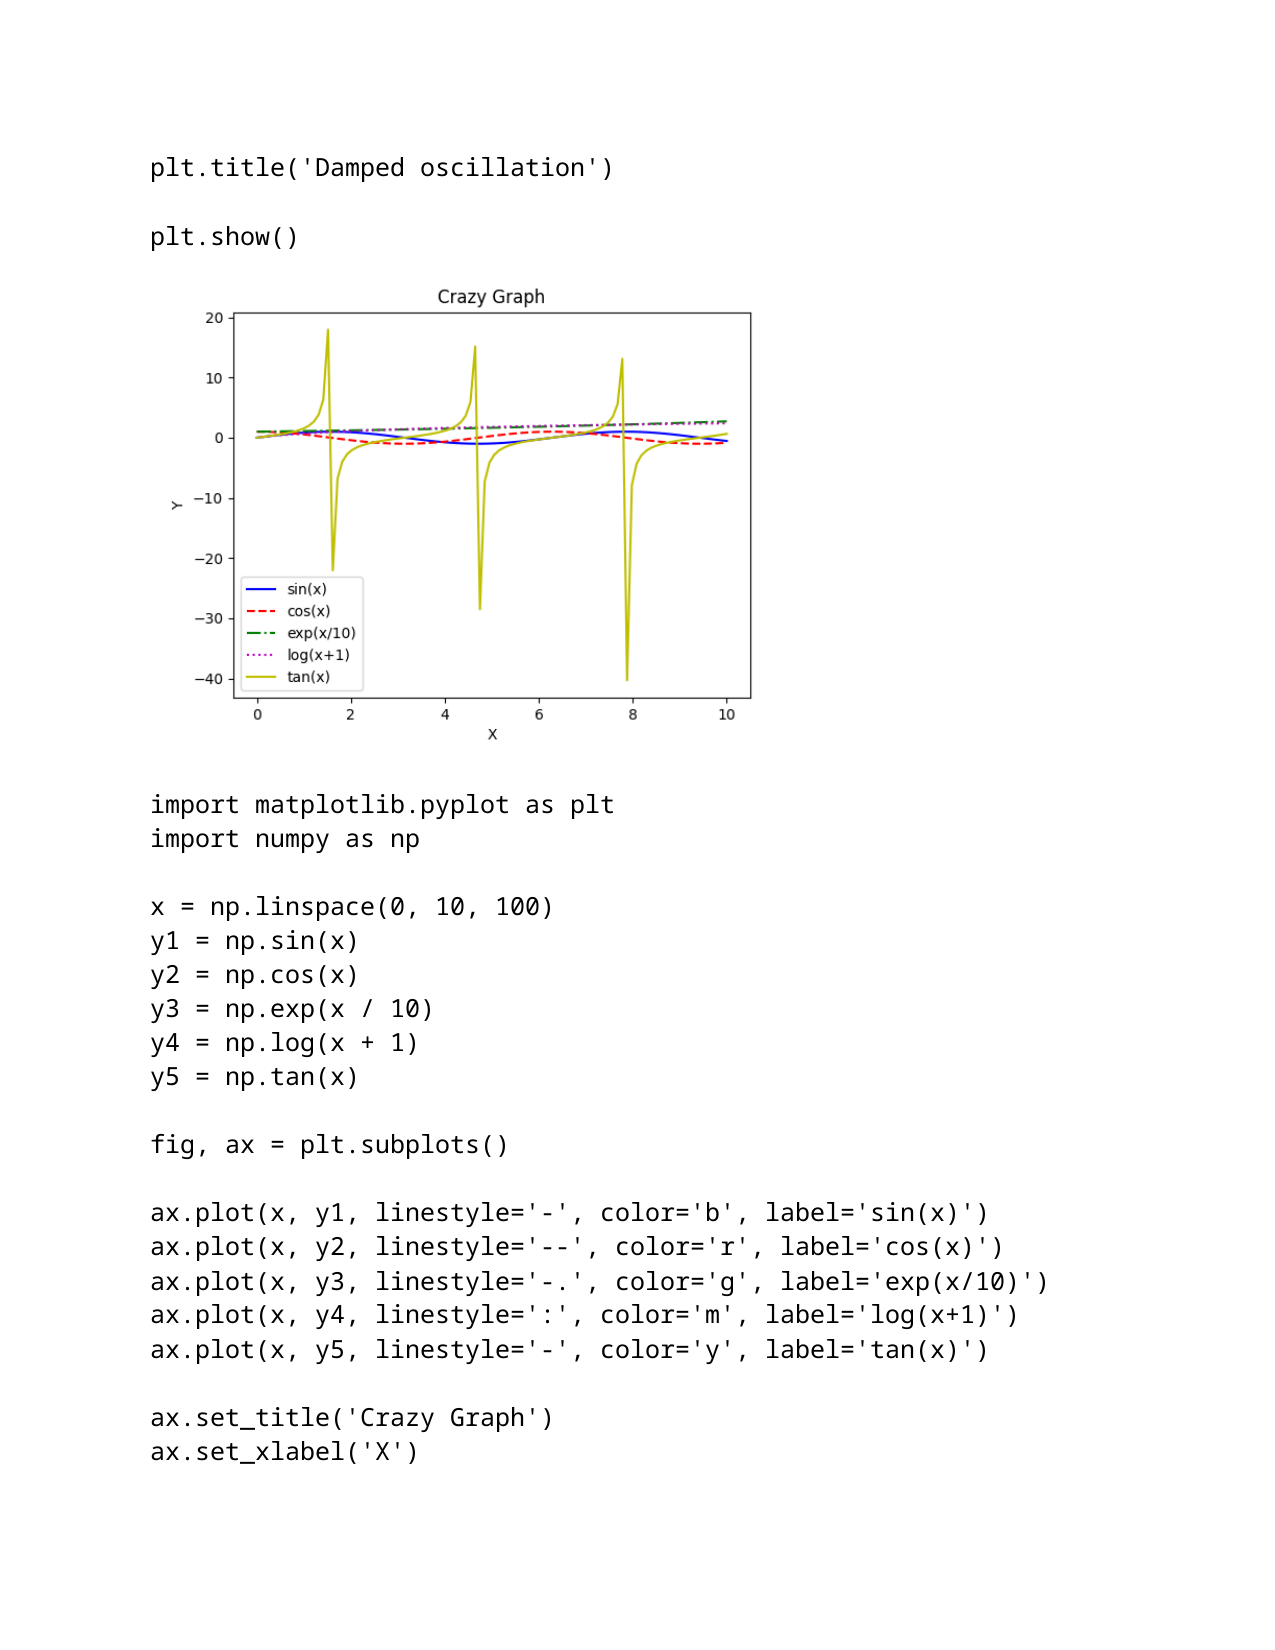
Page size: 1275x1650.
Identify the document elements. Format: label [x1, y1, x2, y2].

text [150, 150, 1125, 252]
picture [150, 252, 817, 753]
text [150, 786, 1125, 1467]
